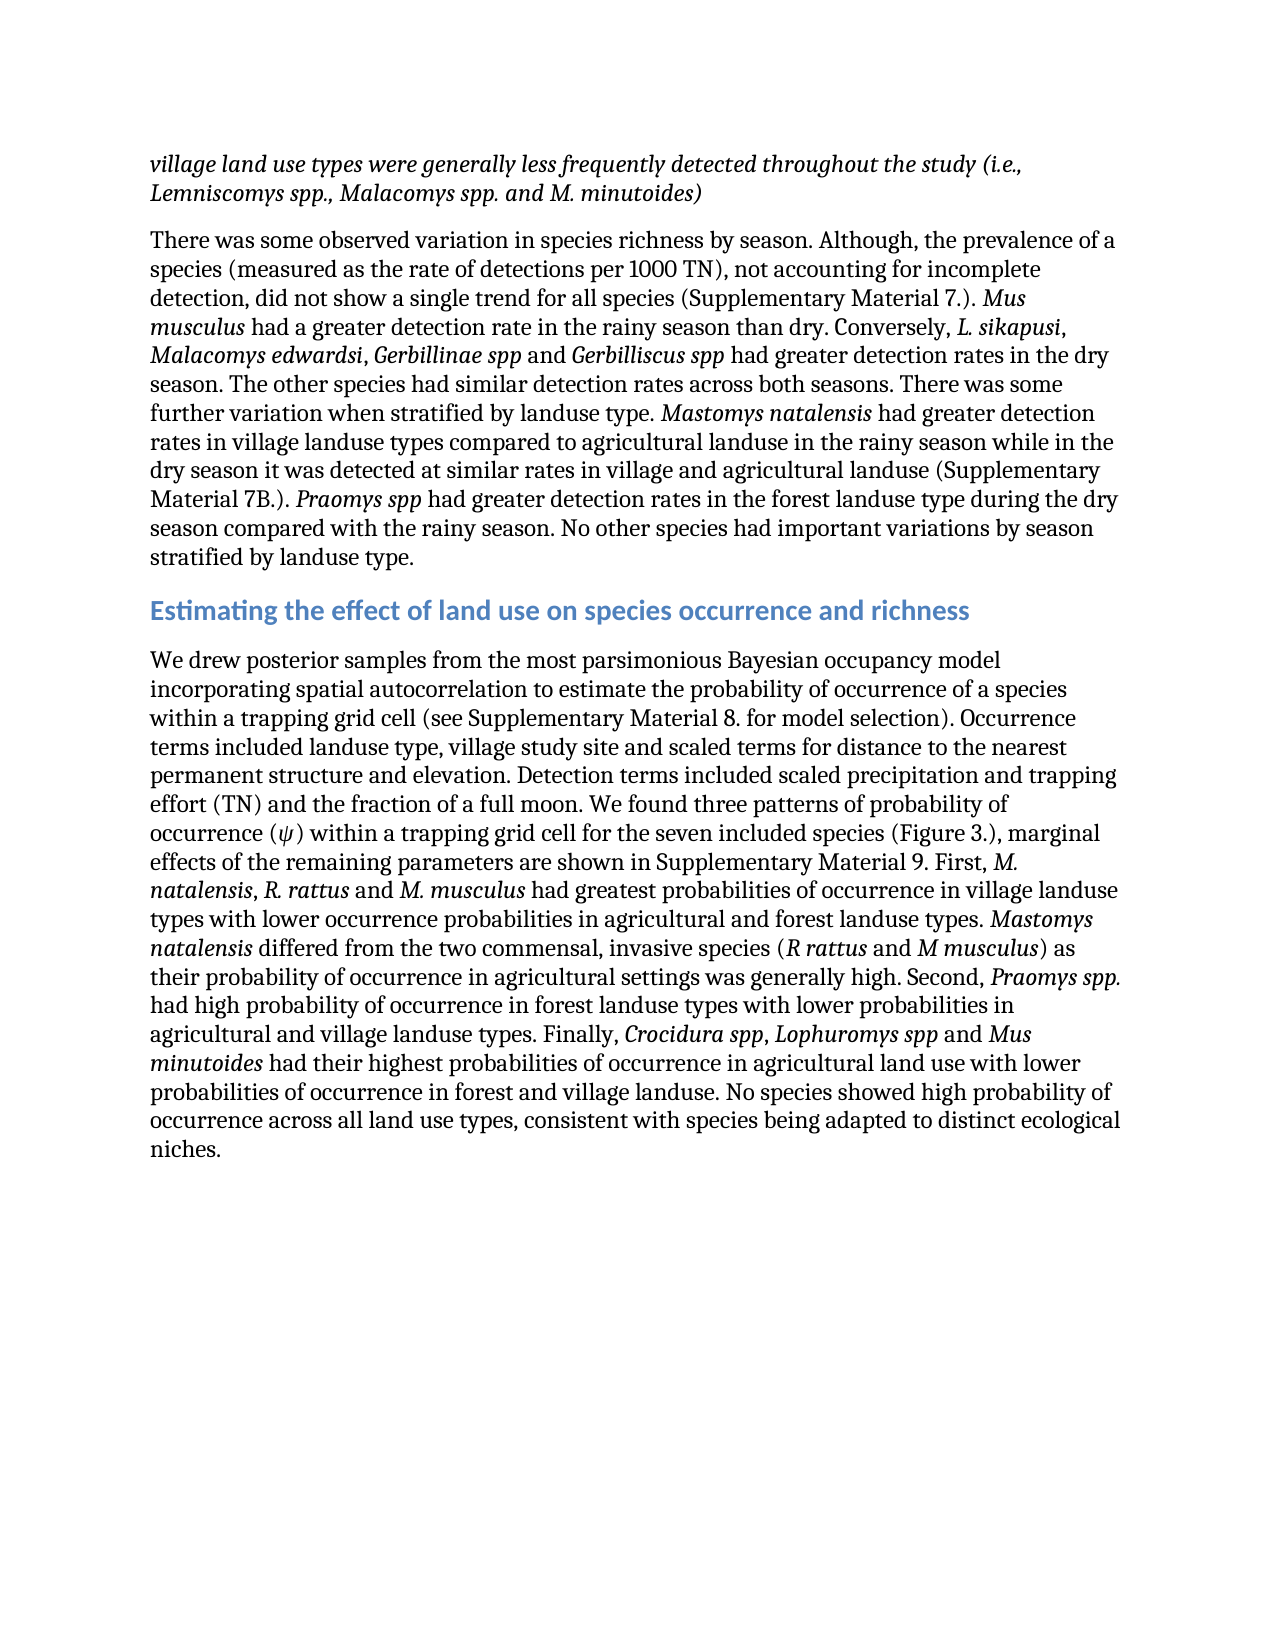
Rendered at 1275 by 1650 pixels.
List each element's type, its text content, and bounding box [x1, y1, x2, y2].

text We drew posterior samples from the most parsimonious Bayesian occupancy model incorporating spatial autocorrelation to estimate the probability of occurrence of a species within a trapping grid cell (see Supplementary Material 8. for model selection). Occurrence terms included landuse type, village study site and scaled terms for distance to the nearest permanent structure and elevation. Detection terms included scaled precipitation and trapping effort (TN) and the fraction of a full moon. We found three patterns of probability of occurrence () within a trapping grid cell for the seven included species (Figure 3.), marginal effects of the remaining parameters are shown in Supplementary Material 9. First, M. natalensis, R. rattus and M. musculus had greatest probabilities of occurrence in village landuse types with lower occurrence probabilities in agricultural and forest landuse types. Mastomys natalensis differed from the two commensal, invasive species (R rattus and M musculus) as their probability of occurrence in agricultural settings was generally high. Second, Praomys spp. had high probability of occurrence in forest landuse types with lower probabilities in agricultural and village landuse types. Finally, Crocidura spp, Lophuromys spp and Mus minutoides had their highest probabilities of occurrence in agricultural land use with lower probabilities of occurrence in forest and village landuse. No species showed high probability of occurrence across all land use types, consistent with species being adapted to distinct ecological niches. [150, 646, 1125, 1164]
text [150, 150, 1125, 207]
subtitle Estimating the effect of land use on species occurrence and richness [150, 592, 1125, 628]
text There was some observed variation in species richness by season. Although, the prevalence of a species (measured as the rate of detections per 1000 TN), not accounting for incomplete detection, did not show a single trend for all species (Supplementary Material 7.). Mus musculus had a greater detection rate in the rainy season than dry. Conversely, L. sikapusi, Malacomys edwardsi, Gerbillinae spp and Gerbilliscus spp had greater detection rates in the dry season. The other species had similar detection rates across both seasons. There was some further variation when stratified by landuse type. Mastomys natalensis had greater detection rates in village landuse types compared to agricultural landuse in the rainy season while in the dry season it was detected at similar rates in village and agricultural landuse (Supplementary Material 7B.). Praomys spp had greater detection rates in the forest landuse type during the dry season compared with the rainy season. No other species had important variations by season stratified by landuse type. [150, 226, 1125, 571]
